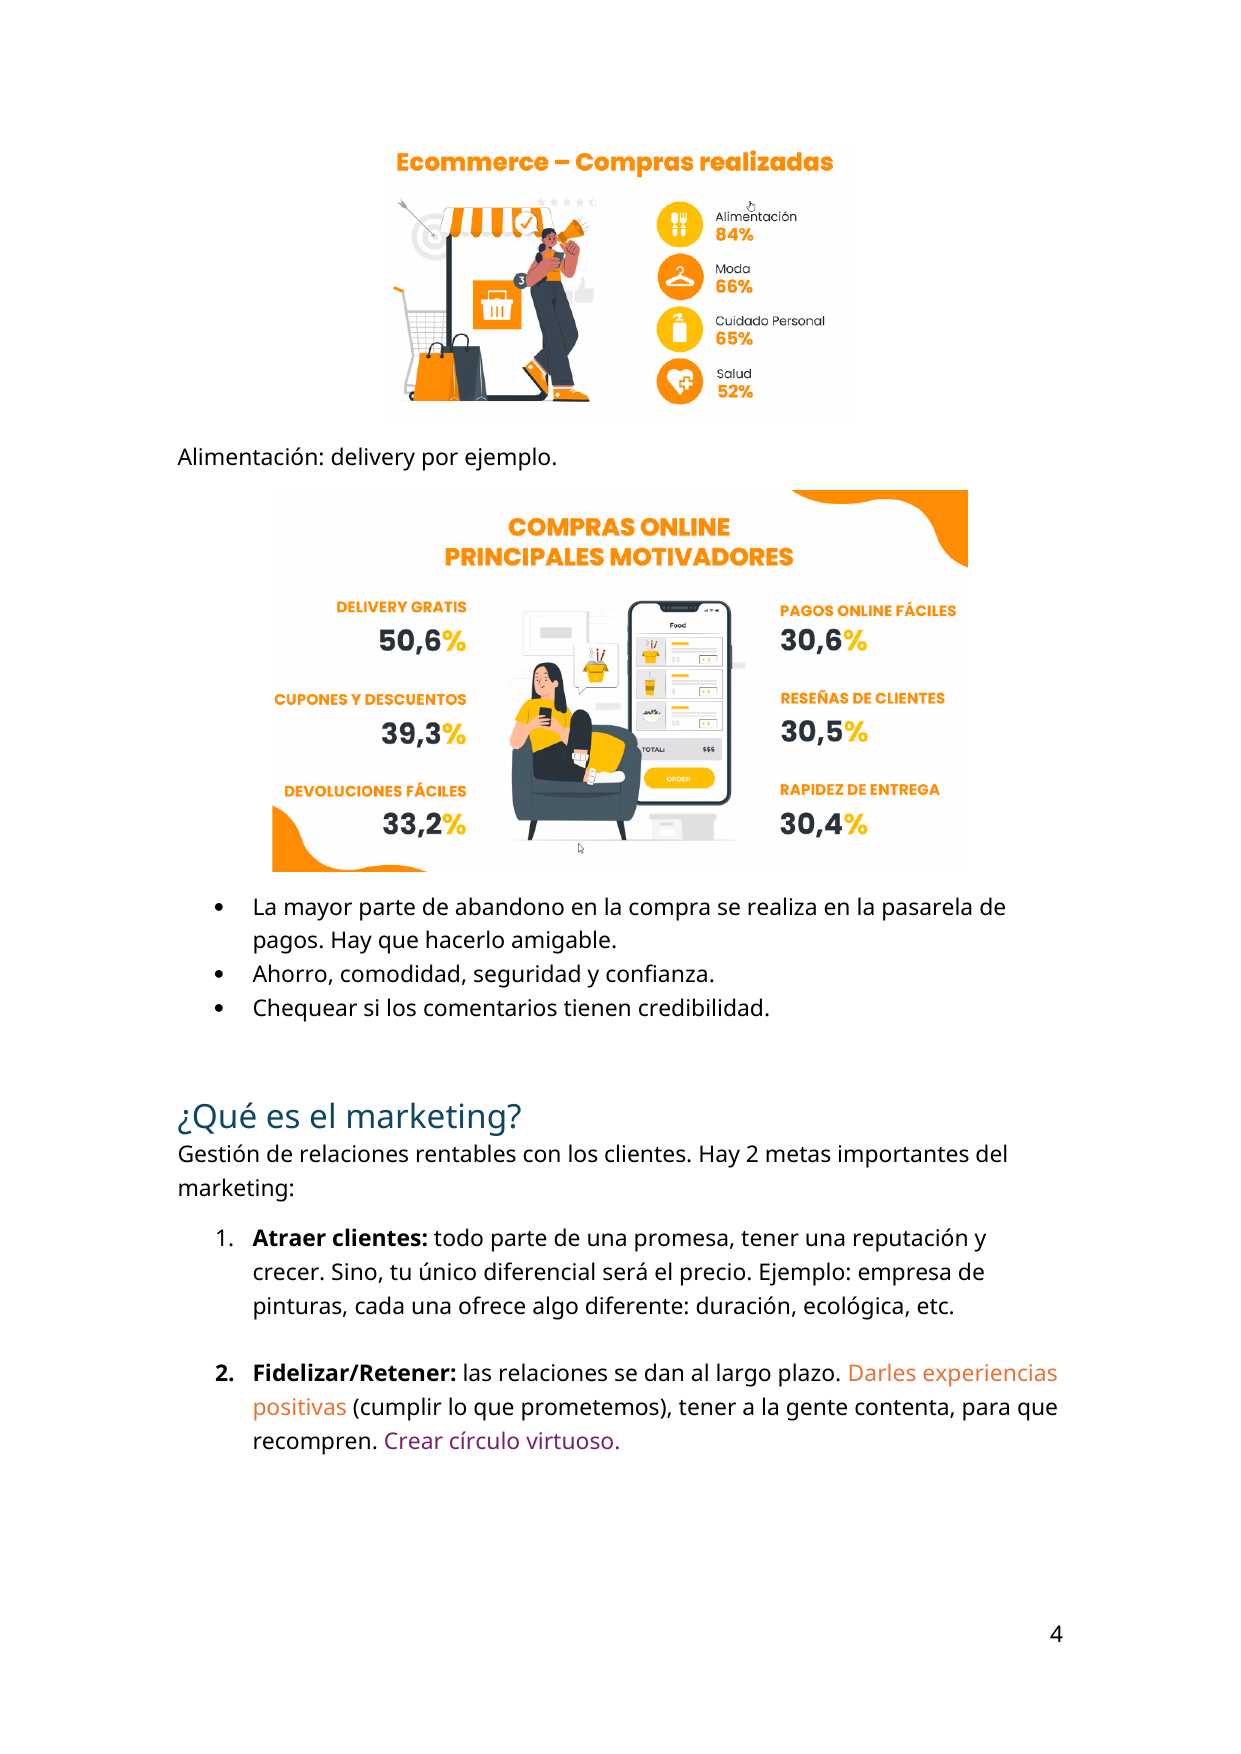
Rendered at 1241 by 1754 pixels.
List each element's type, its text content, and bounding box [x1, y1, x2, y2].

list Chequear si los comentarios tienen credibilidad. [215, 992, 1063, 1023]
text Alimentación: delivery por ejemplo. [177, 440, 1063, 472]
subtitle ¿Qué es el marketing? [177, 1093, 1063, 1138]
list La mayor parte de abandono en la compra se realiza en la pasarela de pagos. Hay que hacerlo amigable. [215, 891, 1063, 956]
picture [384, 147, 857, 422]
picture [272, 490, 968, 872]
list Ahorro, comodidad, seguridad y confianza. [215, 958, 1063, 989]
list Atraer clientes: todo parte de una promesa, tener una reputación y crecer. Sino, tu único diferencial será el precio. Ejemplo: empresa de pinturas, cada una ofrece algo diferente: duración, ecológica, etc. [215, 1222, 1063, 1321]
list Fidelizar/Retener: las relaciones se dan al largo plazo. Darles experiencias positivas (cumplir lo que prometemos), tener a la gente contenta, para que recompren. Crear círculo virtuoso. [215, 1357, 1063, 1456]
text Gestión de relaciones rentables con los clientes. Hay 2 metas importantes del marketing: [177, 1138, 1063, 1203]
